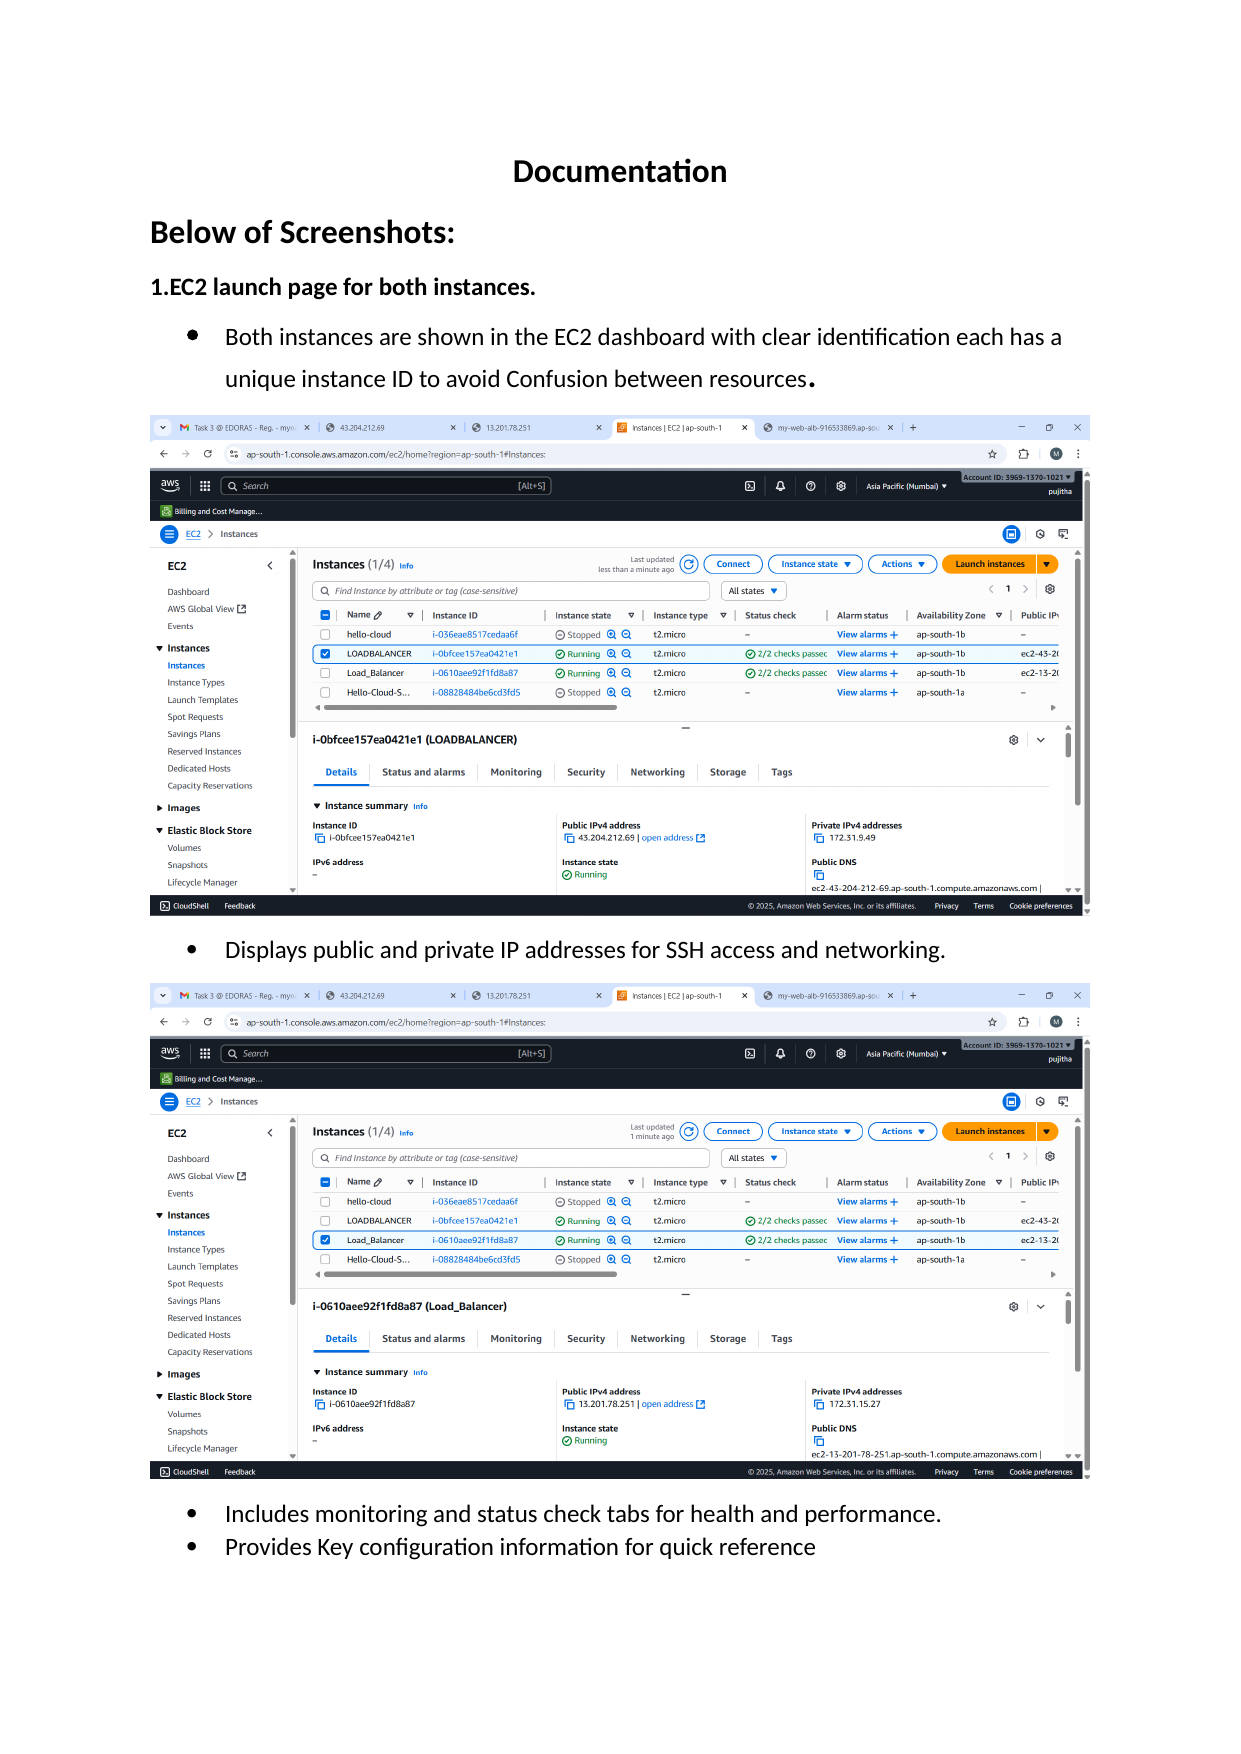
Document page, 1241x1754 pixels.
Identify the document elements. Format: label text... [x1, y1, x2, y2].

list Provides Key configuration information for quick reference [187, 1531, 1090, 1561]
list Displays public and private IP addresses for SSH access and networking. [187, 934, 1090, 965]
text Below of Screenshots: [150, 211, 1090, 251]
list Both instances are shown in the EC2 dashboard with clear identification each has a unique instance ID to avoid Confusion between resources. [187, 321, 1090, 395]
picture [150, 983, 1091, 1479]
text 1.EC2 launch page for both instances. [150, 271, 1090, 302]
list Includes monitoring and status check tabs for health and performance. [187, 1498, 1090, 1528]
text Documentation [150, 150, 1090, 191]
picture [150, 415, 1091, 916]
